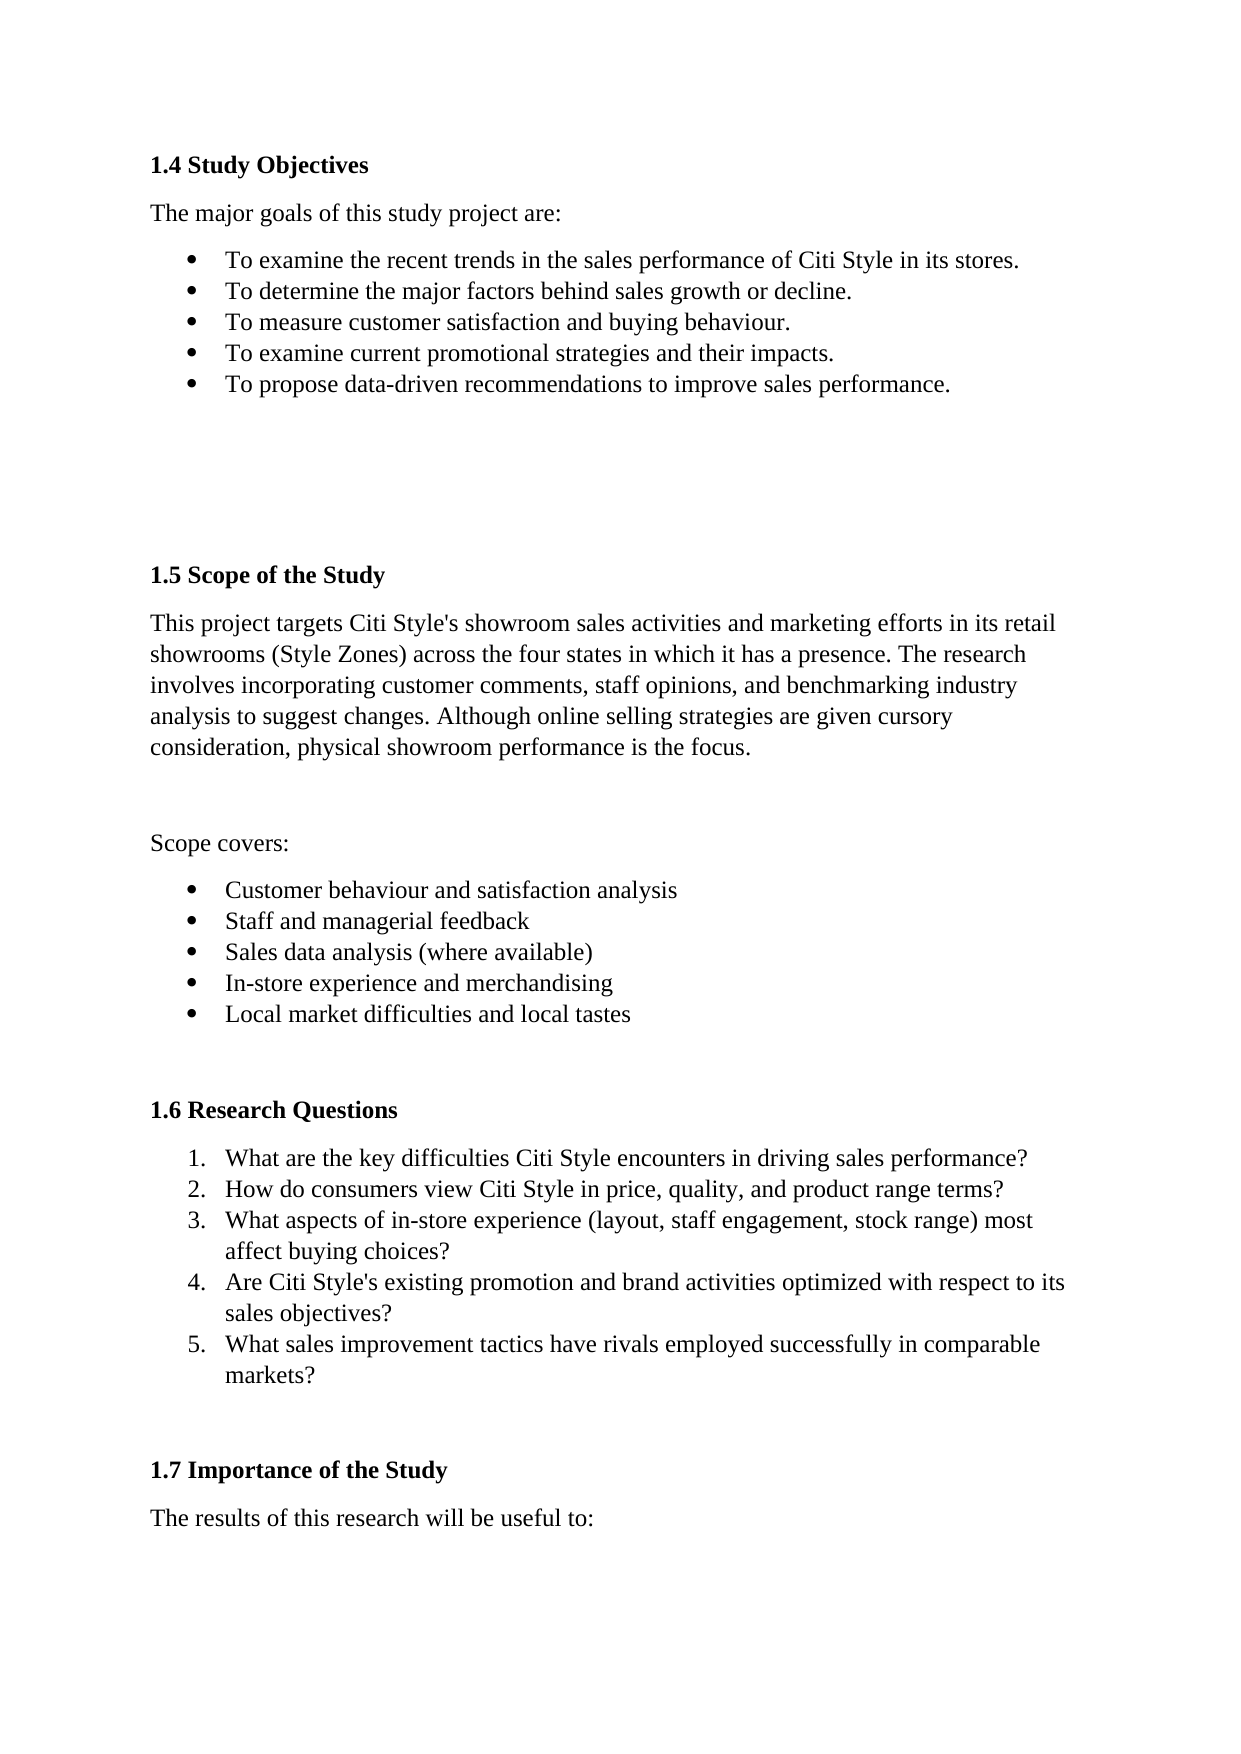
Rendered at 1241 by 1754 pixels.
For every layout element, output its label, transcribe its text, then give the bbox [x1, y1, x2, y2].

text This project targets Citi Style's showroom sales activities and marketing efforts in its retail showrooms (Style Zones) across the four states in which it has a presence. The research involves incorporating customer comments, staff opinions, and benchmarking industry analysis to suggest changes. Although online selling strategies are given cursory consideration, physical showroom performance is the focus. [150, 608, 1090, 761]
text 1.6 Research Questions [150, 1095, 1090, 1124]
list What are the key difficulties Citi Style encounters in driving sales performance? [187, 1143, 1090, 1171]
list To propose data-driven recommendations to improve sales performance. [187, 369, 1090, 398]
text Scope covers: [150, 828, 1090, 856]
text 1.4 Study Objectives [150, 150, 1090, 179]
list What aspects of in-store experience (layout, staff engagement, stock range) most affect buying choices? [187, 1205, 1090, 1264]
text 1.7 Importance of the Study [150, 1455, 1090, 1484]
list To determine the major factors behind sales growth or decline. [187, 276, 1090, 305]
text The major goals of this study project are: [150, 198, 1090, 226]
list What sales improvement tactics have rivals employed successfully in comparable markets? [187, 1329, 1090, 1389]
text The results of this research will be useful to: [150, 1503, 1090, 1532]
list To examine the recent trends in the sales performance of Citi Style in its stores. [187, 245, 1090, 274]
list Local market difficulties and local tastes [187, 999, 1090, 1028]
list Staff and managerial feedback [187, 906, 1090, 935]
list In-store experience and merchandising [187, 968, 1090, 997]
list Sales data analysis (where available) [187, 937, 1090, 966]
list To measure customer satisfaction and buying behaviour. [187, 307, 1090, 336]
text 1.5 Scope of the Study [150, 560, 1090, 589]
list How do consumers view Citi Style in price, quality, and product range terms? [187, 1174, 1090, 1202]
list To examine current promotional strategies and their impacts. [187, 338, 1090, 367]
list Are Citi Style's existing promotion and brand activities optimized with respect to its sales objectives? [187, 1267, 1090, 1327]
list Customer behaviour and satisfaction analysis [187, 875, 1090, 904]
